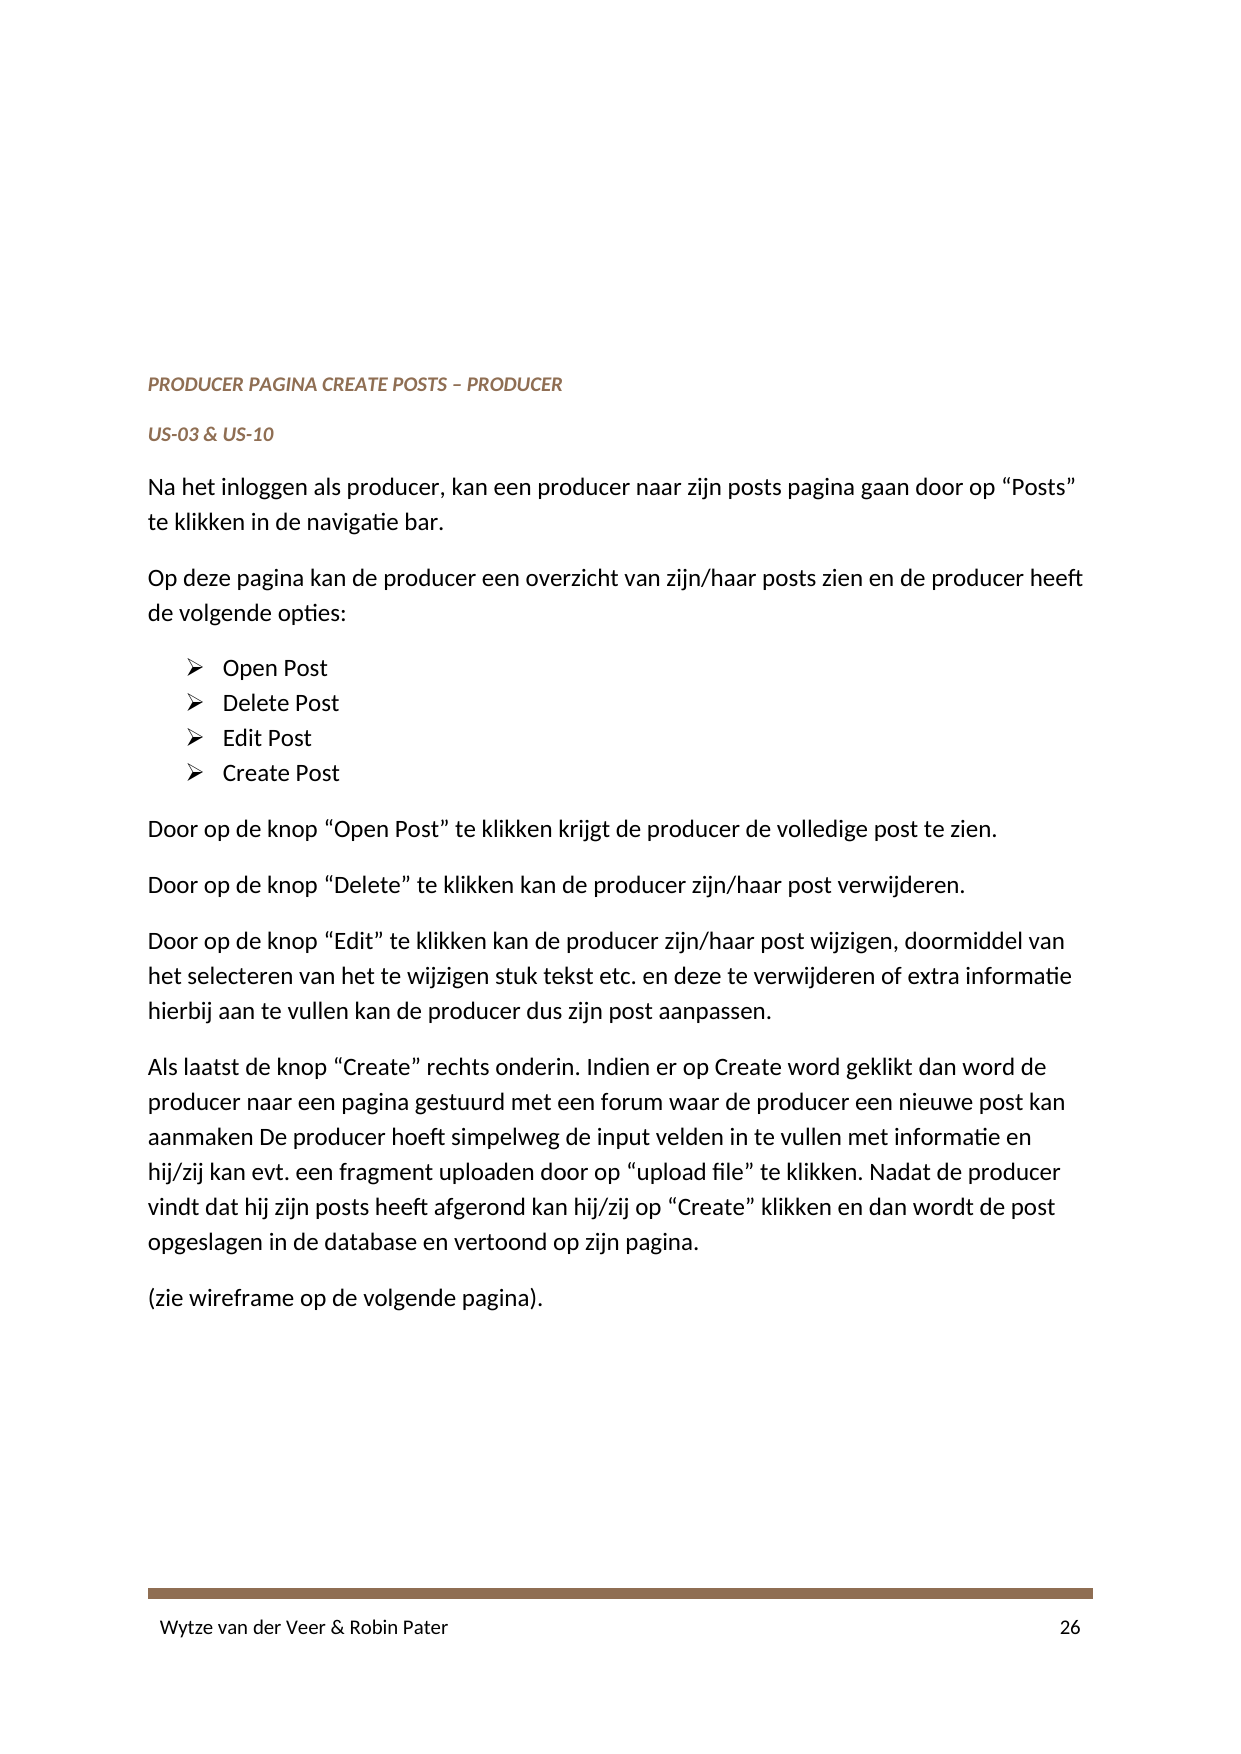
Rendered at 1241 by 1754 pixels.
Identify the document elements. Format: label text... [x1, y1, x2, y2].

text Door op de knop “Edit” te klikken kan de producer zijn/haar post wijzigen, doormiddel van het selecteren van het te wijzigen stuk tekst etc. en deze te verwijderen of extra informatie hierbij aan te vullen kan de producer dus zijn post aanpassen. [148, 925, 1093, 1026]
list Create Post [185, 758, 1093, 788]
text Door op de knop “Open Post” te klikken krijgt de producer de volledige post te zien. [148, 813, 1093, 844]
list Open Post [185, 653, 1093, 683]
text Op deze pagina kan de producer een overzicht van zijn/haar posts zien en de producer heeft de volgende opties: [148, 562, 1093, 627]
text Producer pagina Create Posts – Producer [148, 371, 1093, 396]
text Door op de knop “Delete” te klikken kan de producer zijn/haar post verwijderen. [148, 869, 1093, 900]
text Na het inloggen als producer, kan een producer naar zijn posts pagina gaan door op “Posts” te klikken in de navigatie bar. [148, 471, 1093, 536]
list Edit Post [185, 723, 1093, 753]
list Delete Post [185, 688, 1093, 718]
text US-03 & Us-10 [148, 421, 1093, 446]
text Als laatst de knop “Create” rechts onderin. Indien er op Create word geklikt dan word de producer naar een pagina gestuurd met een forum waar de producer een nieuwe post kan aanmaken De producer hoeft simpelweg de input velden in te vullen met informatie en hij/zij kan evt. een fragment uploaden door op “upload file” te klikken. Nadat de producer vindt dat hij zijn posts heeft afgerond kan hij/zij op “Create” klikken en dan wordt de post opgeslagen in de database en vertoond op zijn pagina. [148, 1051, 1093, 1256]
text (zie wireframe op de volgende pagina). [148, 1282, 1093, 1312]
